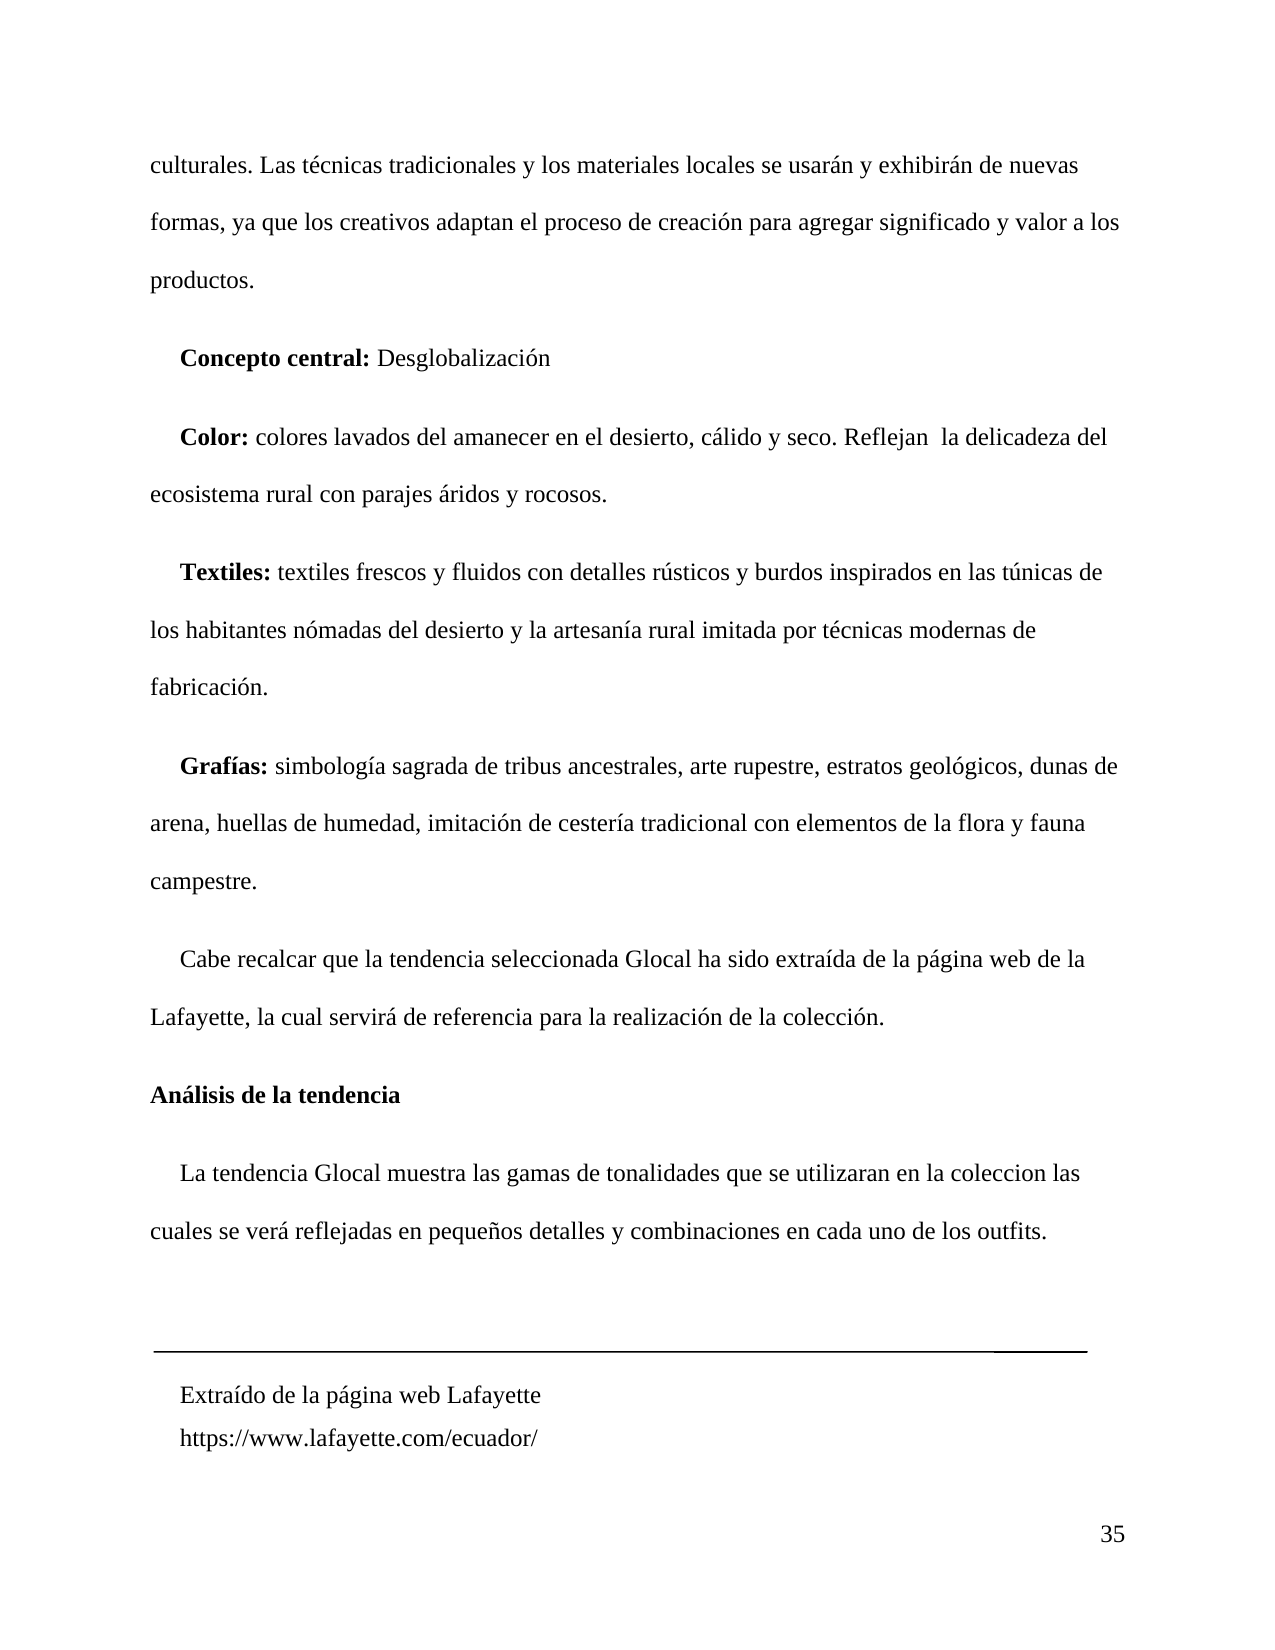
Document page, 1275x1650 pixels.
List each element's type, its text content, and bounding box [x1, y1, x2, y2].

text Textiles: textiles frescos y fluidos con detalles rústicos y burdos inspirados en las túnicas de los habitantes nómadas del desierto y la artesanía rural imitada por técnicas modernas de fabricación. [150, 557, 1125, 701]
text Color: colores lavados del amanecer en el desierto, cálido y seco. Reflejan la delicadeza del ecosistema rural con parajes áridos y rocosos. [150, 422, 1125, 508]
text Concepto central: Desglobalización [150, 343, 1125, 372]
text Extraído de la página web Lafayette [150, 1380, 1125, 1409]
text https://www.lafayette.com/ecuador/ [150, 1423, 1125, 1452]
text La tendencia Glocal muestra las gamas de tonalidades que se utilizaran en la coleccion las cuales se verá reflejadas en pequeños detalles y combinaciones en cada uno de los outfits. [150, 1158, 1125, 1244]
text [150, 150, 1125, 294]
text Cabe recalcar que la tendencia seleccionada Glocal ha sido extraída de la página web de la Lafayette, la cual servirá de referencia para la realización de la colección. [150, 944, 1125, 1030]
text Análisis de la tendencia [150, 1080, 1125, 1109]
text Grafías: simbología sagrada de tribus ancestrales, arte rupestre, estratos geológicos, dunas de arena, huellas de humedad, imitación de cestería tradicional con elementos de la flora y fauna campestre. [150, 751, 1125, 894]
